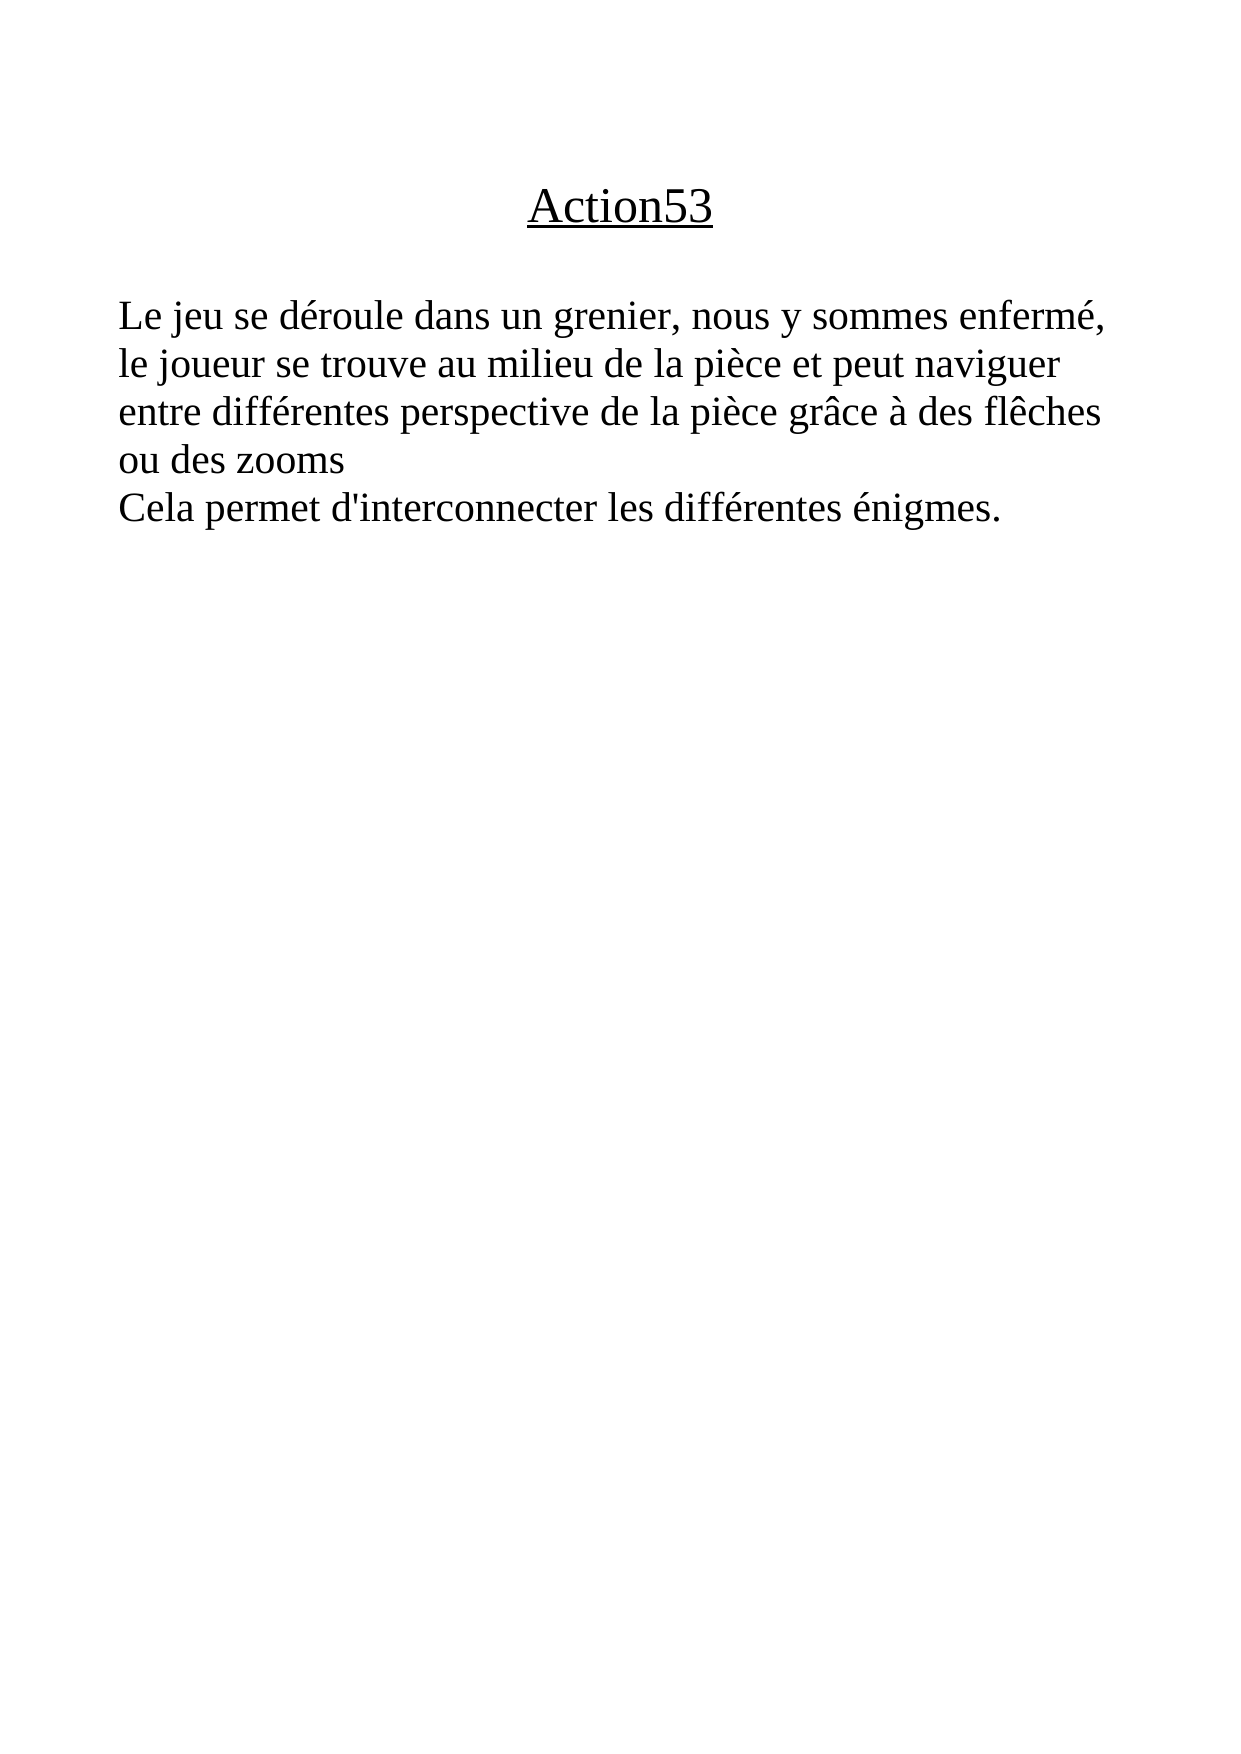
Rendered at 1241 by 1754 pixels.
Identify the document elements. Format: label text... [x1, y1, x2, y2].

text Cela permet d'interconnecter les différentes énigmes. [118, 482, 1122, 530]
text Action53 [118, 176, 1122, 233]
text Le jeu se déroule dans un grenier, nous y sommes enfermé, le joueur se trouve au milieu de la pièce et peut naviguer entre différentes perspective de la pièce grâce à des flêches ou des zooms [118, 291, 1122, 482]
